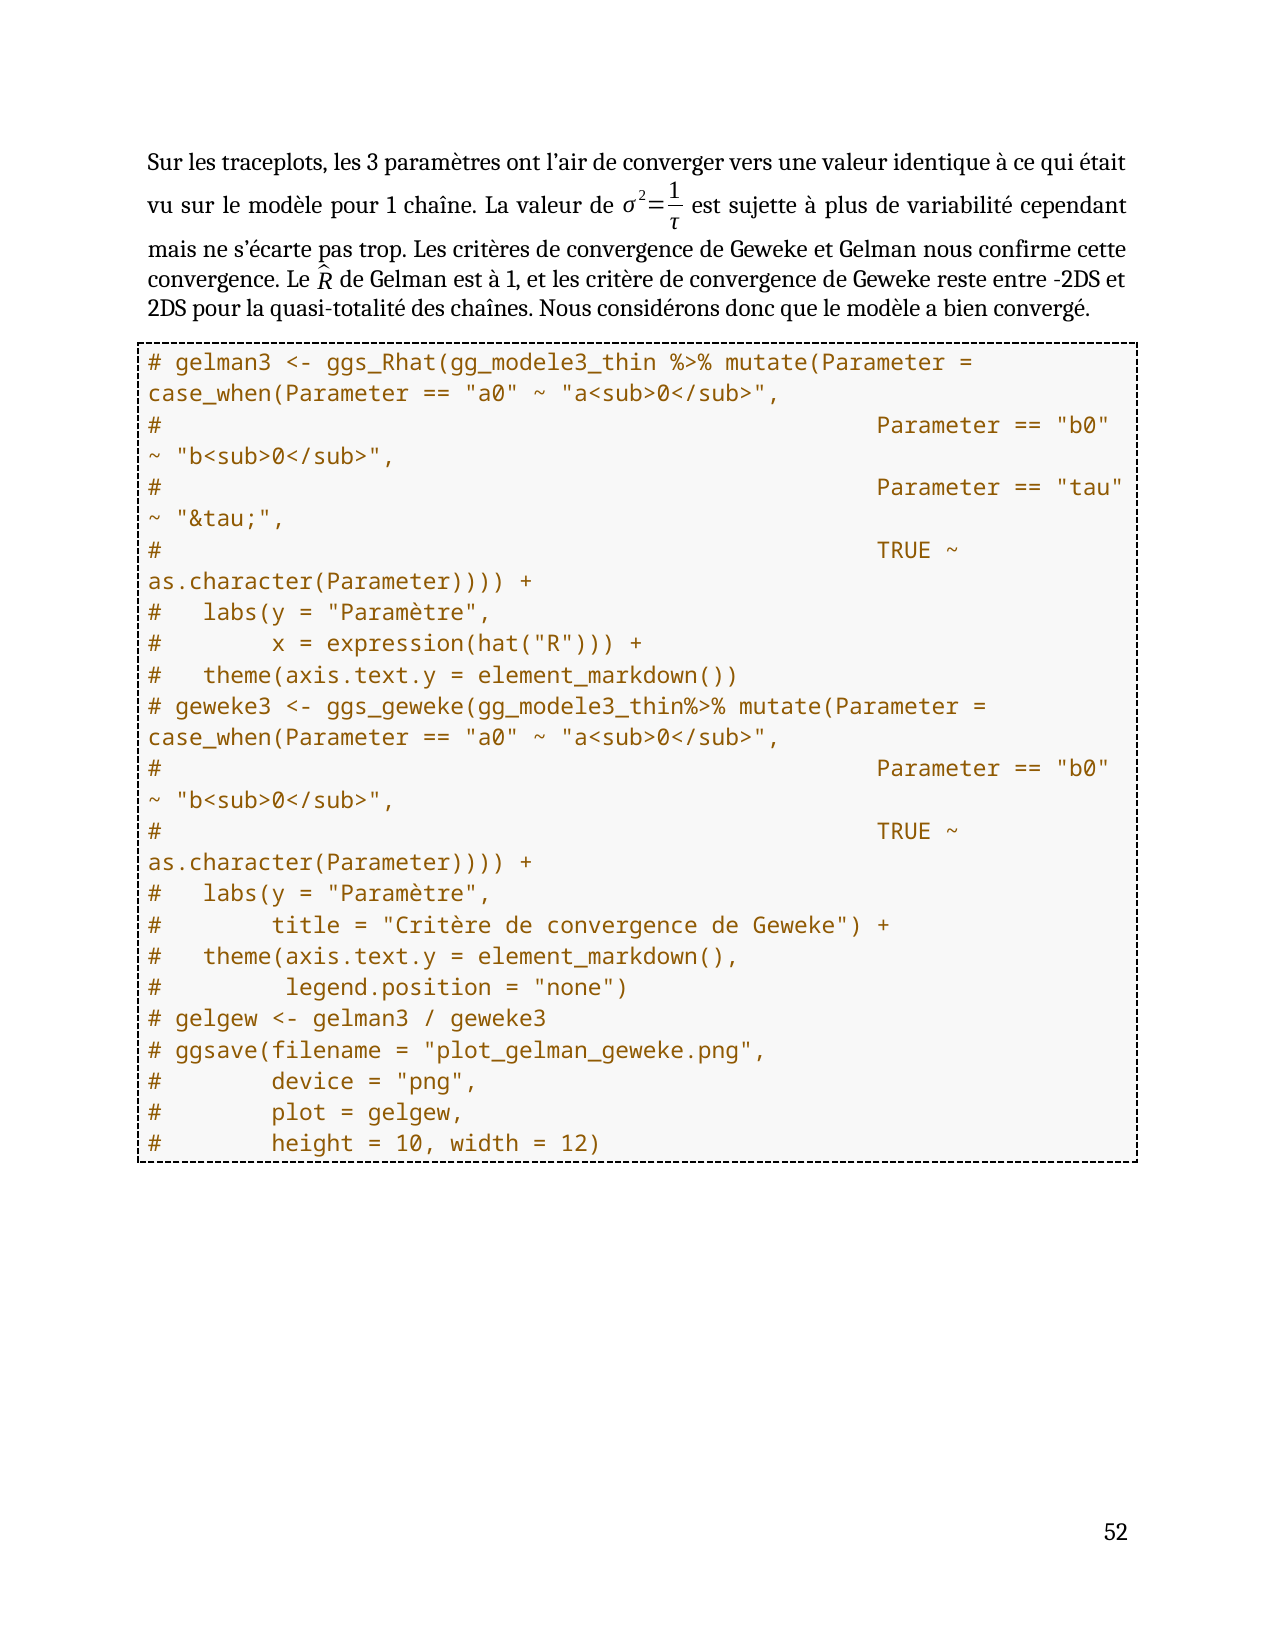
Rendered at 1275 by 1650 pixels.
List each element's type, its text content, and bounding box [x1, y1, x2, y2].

text # gelman3 <- ggs_Rhat(gg_modele3_thin %>% mutate(Parameter = case_when(Parameter == "a0" ~ "a<sub>0</sub>", # Parameter == "b0" ~ "b<sub>0</sub>", # Parameter == "tau" ~ "&tau;", # TRUE ~ as.character(Parameter)))) + # labs(y = "Paramètre", # x = expression(hat("R"))) + # theme(axis.text.y = element_markdown()) # geweke3 <- ggs_geweke(gg_modele3_thin%>% mutate(Parameter = case_when(Parameter == "a0" ~ "a<sub>0</sub>", # Parameter == "b0" ~ "b<sub>0</sub>", # TRUE ~ as.character(Parameter)))) + # labs(y = "Paramètre", # title = "Critère de convergence de Geweke") + # theme(axis.text.y = element_markdown(), # legend.position = "none") # gelgew <- gelman3 / geweke3 # ggsave(filename = "plot_gelman_geweke.png", # device = "png", # plot = gelgew, # height = 10, width = 12) [137, 342, 1138, 1163]
text Sur les traceplots, les 3 paramètres ont l’air de converger vers une valeur identique à ce qui était vu sur le modèle pour 1 chaîne. La valeur de est sujette à plus de variabilité cependant mais ne s’écarte pas trop. Les critères de convergence de Geweke et Gelman nous confirme cette convergence. Le de Gelman est à 1, et les critère de convergence de Geweke reste entre -2DS et 2DS pour la quasi-totalité des chaînes. Nous considérons donc que le modèle a bien convergé. [148, 148, 1127, 323]
